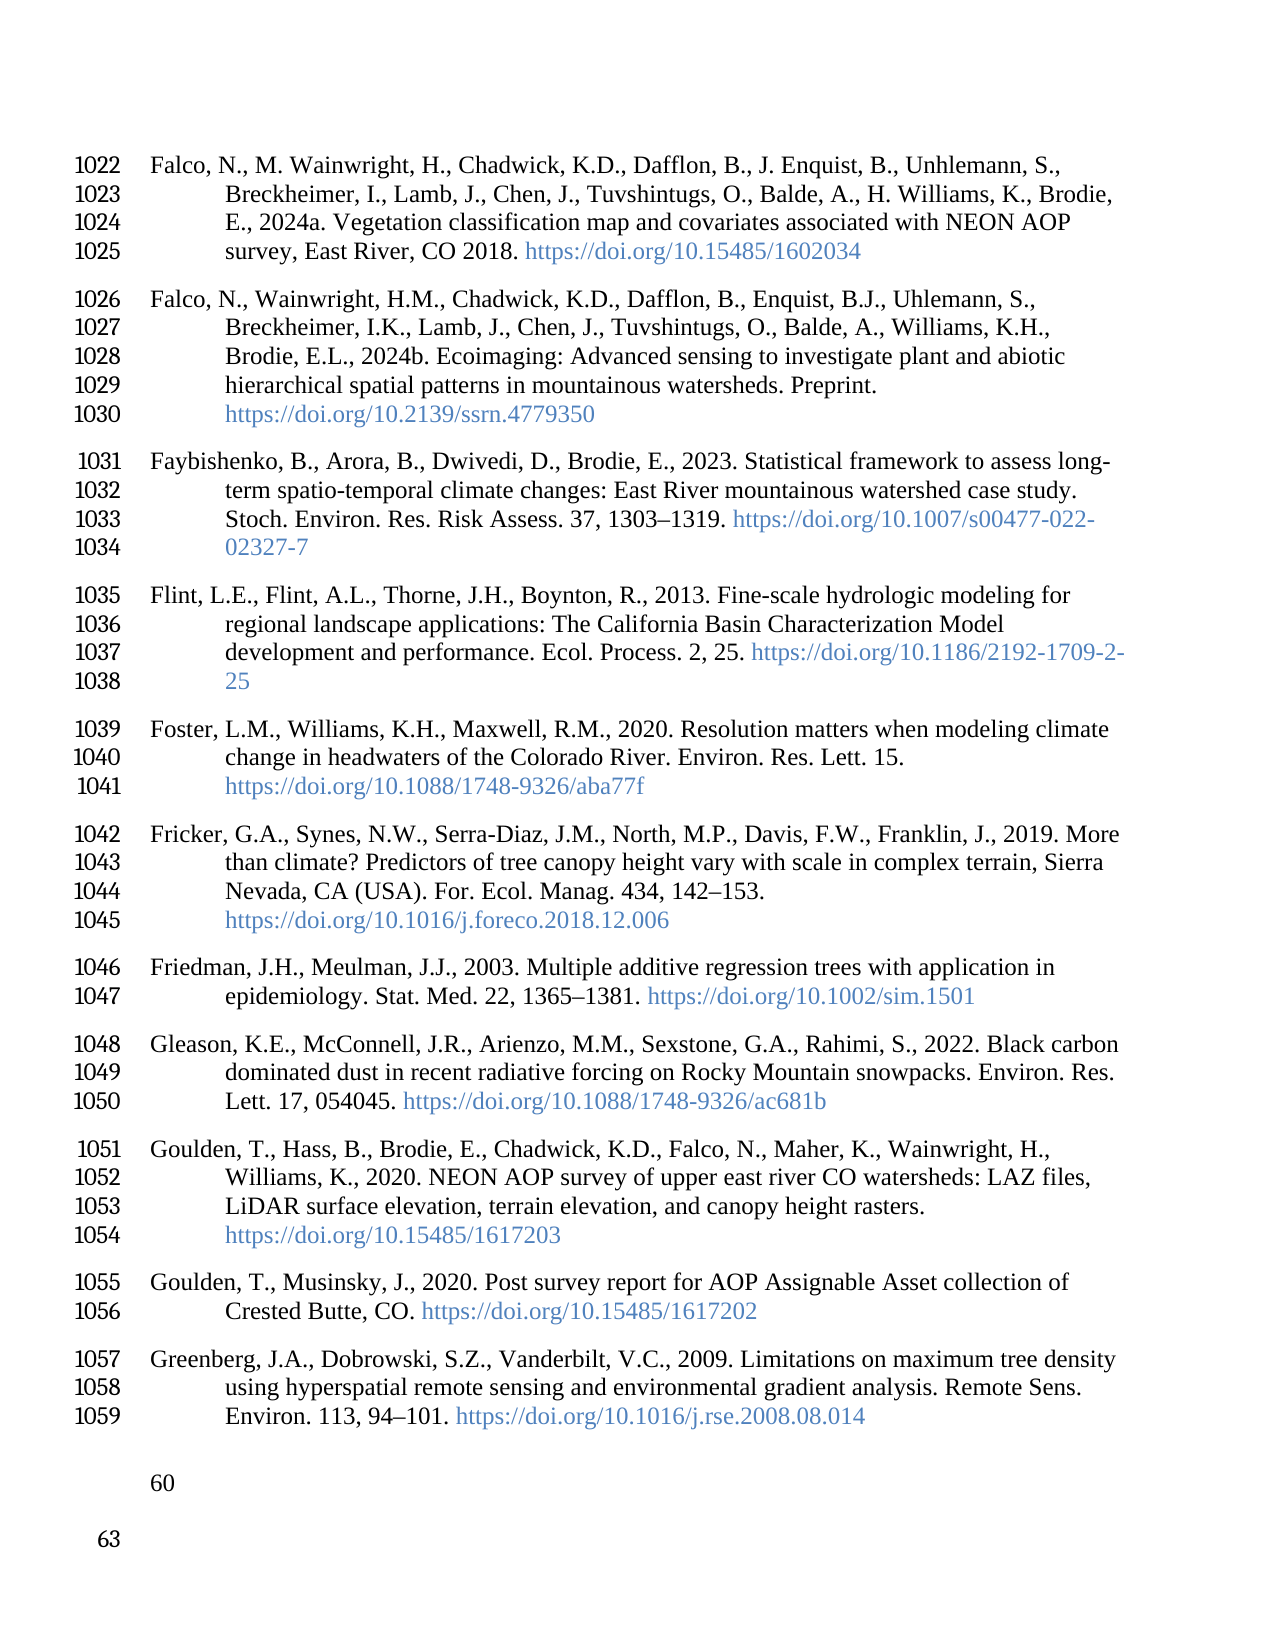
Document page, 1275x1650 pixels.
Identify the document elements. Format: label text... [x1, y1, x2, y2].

text Foster, L.M., Williams, K.H., Maxwell, R.M., 2020. Resolution matters when modeling climate change in headwaters of the Colorado River. Environ. Res. Lett. 15. https://doi.org/10.1088/1748-9326/aba77f [150, 714, 1125, 800]
text Goulden, T., Hass, B., Brodie, E., Chadwick, K.D., Falco, N., Maher, K., Wainwright, H., Williams, K., 2020. NEON AOP survey of upper east river CO watersheds: LAZ files, LiDAR surface elevation, terrain elevation, and canopy height rasters. https://doi.org/10.15485/1617203 [150, 1134, 1125, 1249]
text Falco, N., M. Wainwright, H., Chadwick, K.D., Dafflon, B., J. Enquist, B., Unhlemann, S., Breckheimer, I., Lamb, J., Chen, J., Tuvshintugs, O., Balde, A., H. Williams, K., Brodie, E., 2024a. Vegetation classification map and covariates associated with NEON AOP survey, East River, CO 2018. https://doi.org/10.15485/1602034 [150, 150, 1125, 265]
text Goulden, T., Musinsky, J., 2020. Post survey report for AOP Assignable Asset collection of Crested Butte, CO. https://doi.org/10.15485/1617202 [150, 1267, 1125, 1325]
text Friedman, J.H., Meulman, J.J., 2003. Multiple additive regression trees with application in epidemiology. Stat. Med. 22, 1365–1381. https://doi.org/10.1002/sim.1501 [150, 952, 1125, 1010]
text Faybishenko, B., Arora, B., Dwivedi, D., Brodie, E., 2023. Statistical framework to assess long-term spatio-temporal climate changes: East River mountainous watershed case study. Stoch. Environ. Res. Risk Assess. 37, 1303–1319. https://doi.org/10.1007/s00477-022-02327-7 [150, 446, 1125, 561]
text Greenberg, J.A., Dobrowski, S.Z., Vanderbilt, V.C., 2009. Limitations on maximum tree density using hyperspatial remote sensing and environmental gradient analysis. Remote Sens. Environ. 113, 94–101. https://doi.org/10.1016/j.rse.2008.08.014 [150, 1344, 1125, 1430]
text Flint, L.E., Flint, A.L., Thorne, J.H., Boynton, R., 2013. Fine-scale hydrologic modeling for regional landscape applications: The California Basin Characterization Model development and performance. Ecol. Process. 2, 25. https://doi.org/10.1186/2192-1709-2-25 [150, 580, 1125, 695]
text Fricker, G.A., Synes, N.W., Serra-Diaz, J.M., North, M.P., Davis, F.W., Franklin, J., 2019. More than climate? Predictors of tree canopy height vary with scale in complex terrain, Sierra Nevada, CA (USA). For. Ecol. Manag. 434, 142–153. https://doi.org/10.1016/j.foreco.2018.12.006 [150, 819, 1125, 934]
text Falco, N., Wainwright, H.M., Chadwick, K.D., Dafflon, B., Enquist, B.J., Uhlemann, S., Breckheimer, I.K., Lamb, J., Chen, J., Tuvshintugs, O., Balde, A., Williams, K.H., Brodie, E.L., 2024b. Ecoimaging: Advanced sensing to investigate plant and abiotic hierarchical spatial patterns in mountainous watersheds. Preprint. https://doi.org/10.2139/ssrn.4779350 [150, 284, 1125, 427]
text Gleason, K.E., McConnell, J.R., Arienzo, M.M., Sexstone, G.A., Rahimi, S., 2022. Black carbon dominated dust in recent radiative forcing on Rocky Mountain snowpacks. Environ. Res. Lett. 17, 054045. https://doi.org/10.1088/1748-9326/ac681b [150, 1029, 1125, 1115]
